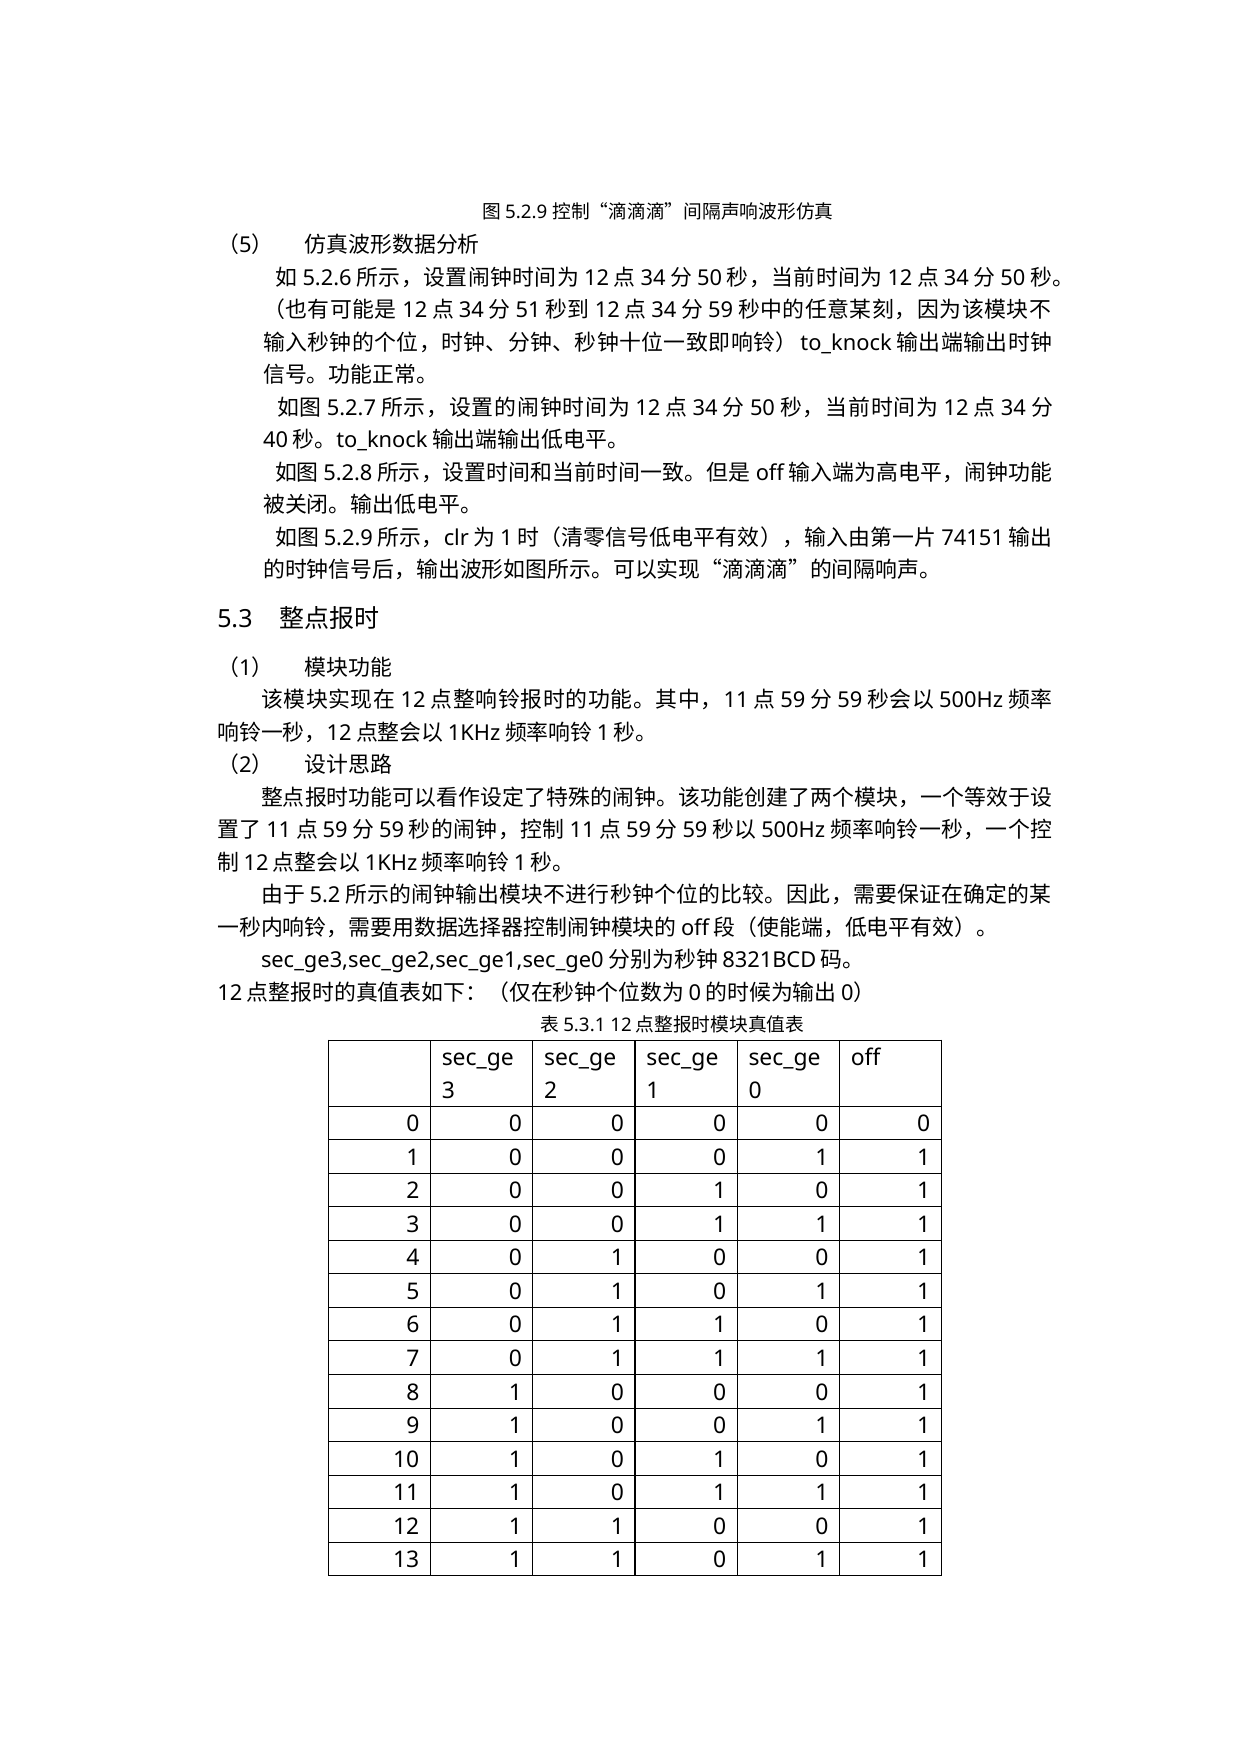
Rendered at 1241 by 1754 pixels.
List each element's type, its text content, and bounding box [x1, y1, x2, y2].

table_cell 1 [533, 1509, 634, 1542]
text 如图5.2.9所示，clr为1时（清零信号低电平有效），输入由第一片74151输出的时钟信号后，输出波形如图所示。可以实现“滴滴滴”的间隔响声。 [263, 519, 1053, 584]
table_header sec_ge0 [738, 1041, 839, 1106]
table_cell 1 [636, 1207, 737, 1240]
table_cell 0 [738, 1308, 839, 1340]
table_cell 1 [840, 1442, 941, 1474]
table_header [329, 1041, 430, 1106]
table_cell 1 [840, 1543, 941, 1575]
table_cell 1 [431, 1375, 532, 1407]
table_cell 0 [533, 1207, 634, 1240]
text 如图5.2.7所示，设置的闹钟时间为12点34分50秒，当前时间为12点34分40秒。to_knock输出端输出低电平。 [263, 389, 1053, 454]
table_cell 1 [533, 1341, 634, 1374]
table_cell 0 [431, 1274, 532, 1307]
list 整点报时 [217, 584, 1053, 649]
table_header off [840, 1041, 941, 1106]
table_cell 1 [431, 1476, 532, 1508]
table_cell 0 [431, 1308, 532, 1340]
table_cell 0 [636, 1241, 737, 1273]
table_cell 0 [533, 1409, 634, 1441]
table_cell 0 [431, 1140, 532, 1173]
table_cell 0 [738, 1442, 839, 1474]
table_cell 0 [636, 1140, 737, 1173]
table_cell 1 [840, 1207, 941, 1240]
list 模块功能 [217, 649, 1053, 682]
table_cell 7 [329, 1341, 430, 1374]
text 如图5.2.8所示，设置时间和当前时间一致。但是off输入端为高电平，闹钟功能被关闭。输出低电平。 [263, 454, 1053, 519]
table_cell 1 [840, 1509, 941, 1542]
table_cell 0 [533, 1375, 634, 1407]
table_cell 0 [636, 1543, 737, 1575]
table_cell 0 [738, 1107, 839, 1139]
table_cell 1 [840, 1308, 941, 1340]
table_cell 1 [840, 1341, 941, 1374]
table_cell 1 [738, 1207, 839, 1240]
text 表5.3.1 12点整报时模块真值表 [292, 1007, 1053, 1039]
table_cell 1 [738, 1274, 839, 1307]
table_cell 0 [738, 1509, 839, 1542]
table_cell 1 [431, 1442, 532, 1474]
table_cell 1 [533, 1308, 634, 1340]
list 设计思路 [217, 747, 1053, 779]
table_cell 0 [840, 1107, 941, 1139]
table_cell 1 [738, 1409, 839, 1441]
table_cell 0 [431, 1174, 532, 1206]
text 由于5.2所示的闹钟输出模块不进行秒钟个位的比较。因此，需要保证在确定的某一秒内响铃，需要用数据选择器控制闹钟模块的off段（使能端，低电平有效）。 [217, 877, 1053, 942]
table_cell 12 [329, 1509, 430, 1542]
table_cell 1 [636, 1442, 737, 1474]
table_cell 0 [738, 1241, 839, 1273]
table_cell 0 [636, 1509, 737, 1542]
table_cell 0 [431, 1341, 532, 1374]
table_cell 0 [533, 1476, 634, 1508]
table_cell 0 [329, 1107, 430, 1139]
text 该模块实现在12点整响铃报时的功能。其中，11点59分59秒会以500Hz频率响铃一秒，12点整会以1KHz频率响铃1秒。 [217, 682, 1053, 747]
text sec_ge3,sec_ge2,sec_ge1,sec_ge0分别为秒钟8321BCD码。 [217, 942, 1053, 974]
table_cell 1 [636, 1174, 737, 1206]
text 整点报时功能可以看作设定了特殊的闹钟。该功能创建了两个模块，一个等效于设置了11点59分59秒的闹钟，控制11点59分59秒以500Hz频率响铃一秒，一个控制12点整会以1KHz频率响铃1秒。 [217, 779, 1053, 877]
table_cell 1 [533, 1274, 634, 1307]
table_cell 1 [840, 1174, 941, 1206]
table_cell 6 [329, 1308, 430, 1340]
text 如5.2.6所示，设置闹钟时间为12点34分50秒，当前时间为12点34分50秒。（也有可能是12点34分51秒到12点34分59秒中的任意某刻，因为该模块不输入秒钟的个位，时钟、分钟、秒钟十位一致即响铃）to_knock输出端输出时钟信号。功能正常。 [263, 259, 1053, 389]
text 图5.2.9 控制“滴滴滴”间隔声响波形仿真 [263, 194, 1053, 227]
table_cell 0 [533, 1140, 634, 1173]
table_cell 0 [533, 1442, 634, 1474]
table_cell 1 [840, 1476, 941, 1508]
table_cell 1 [636, 1308, 737, 1340]
table_cell 1 [840, 1140, 941, 1173]
table_cell 0 [431, 1107, 532, 1139]
table_cell 0 [431, 1207, 532, 1240]
table_cell 0 [636, 1107, 737, 1139]
table_cell 0 [738, 1375, 839, 1407]
table_cell 1 [431, 1543, 532, 1575]
table_cell 0 [636, 1375, 737, 1407]
table_cell 8 [329, 1375, 430, 1407]
text 12点整报时的真值表如下：（仅在秒钟个位数为0的时候为输出0） [217, 974, 1053, 1007]
table_cell 1 [840, 1409, 941, 1441]
table_cell 0 [636, 1274, 737, 1307]
table_header sec_ge1 [636, 1041, 737, 1106]
table_header sec_ge3 [431, 1041, 532, 1106]
table_header sec_ge2 [533, 1041, 634, 1106]
table_cell 1 [738, 1476, 839, 1508]
table_cell 1 [738, 1341, 839, 1374]
list 仿真波形数据分析 [217, 227, 1053, 259]
table_cell 13 [329, 1543, 430, 1575]
table_cell 0 [533, 1174, 634, 1206]
table_cell 11 [329, 1476, 430, 1508]
table_cell 2 [329, 1174, 430, 1206]
table_cell 9 [329, 1409, 430, 1441]
table_cell 0 [738, 1174, 839, 1206]
table_cell 1 [431, 1409, 532, 1441]
table_cell 1 [636, 1476, 737, 1508]
table_cell 0 [431, 1241, 532, 1273]
table_cell 4 [329, 1241, 430, 1273]
table_cell 1 [636, 1341, 737, 1374]
table_cell 1 [840, 1241, 941, 1273]
table_cell 1 [738, 1543, 839, 1575]
table_cell 10 [329, 1442, 430, 1474]
table_cell 3 [329, 1207, 430, 1240]
table_cell 1 [533, 1241, 634, 1273]
table_cell 1 [738, 1140, 839, 1173]
table_cell 0 [533, 1107, 634, 1139]
table_cell 1 [329, 1140, 430, 1173]
table_cell 1 [840, 1375, 941, 1407]
table_cell 5 [329, 1274, 430, 1307]
table_cell 1 [533, 1543, 634, 1575]
table_cell 0 [636, 1409, 737, 1441]
table_cell 1 [431, 1509, 532, 1542]
table_cell 1 [840, 1274, 941, 1307]
